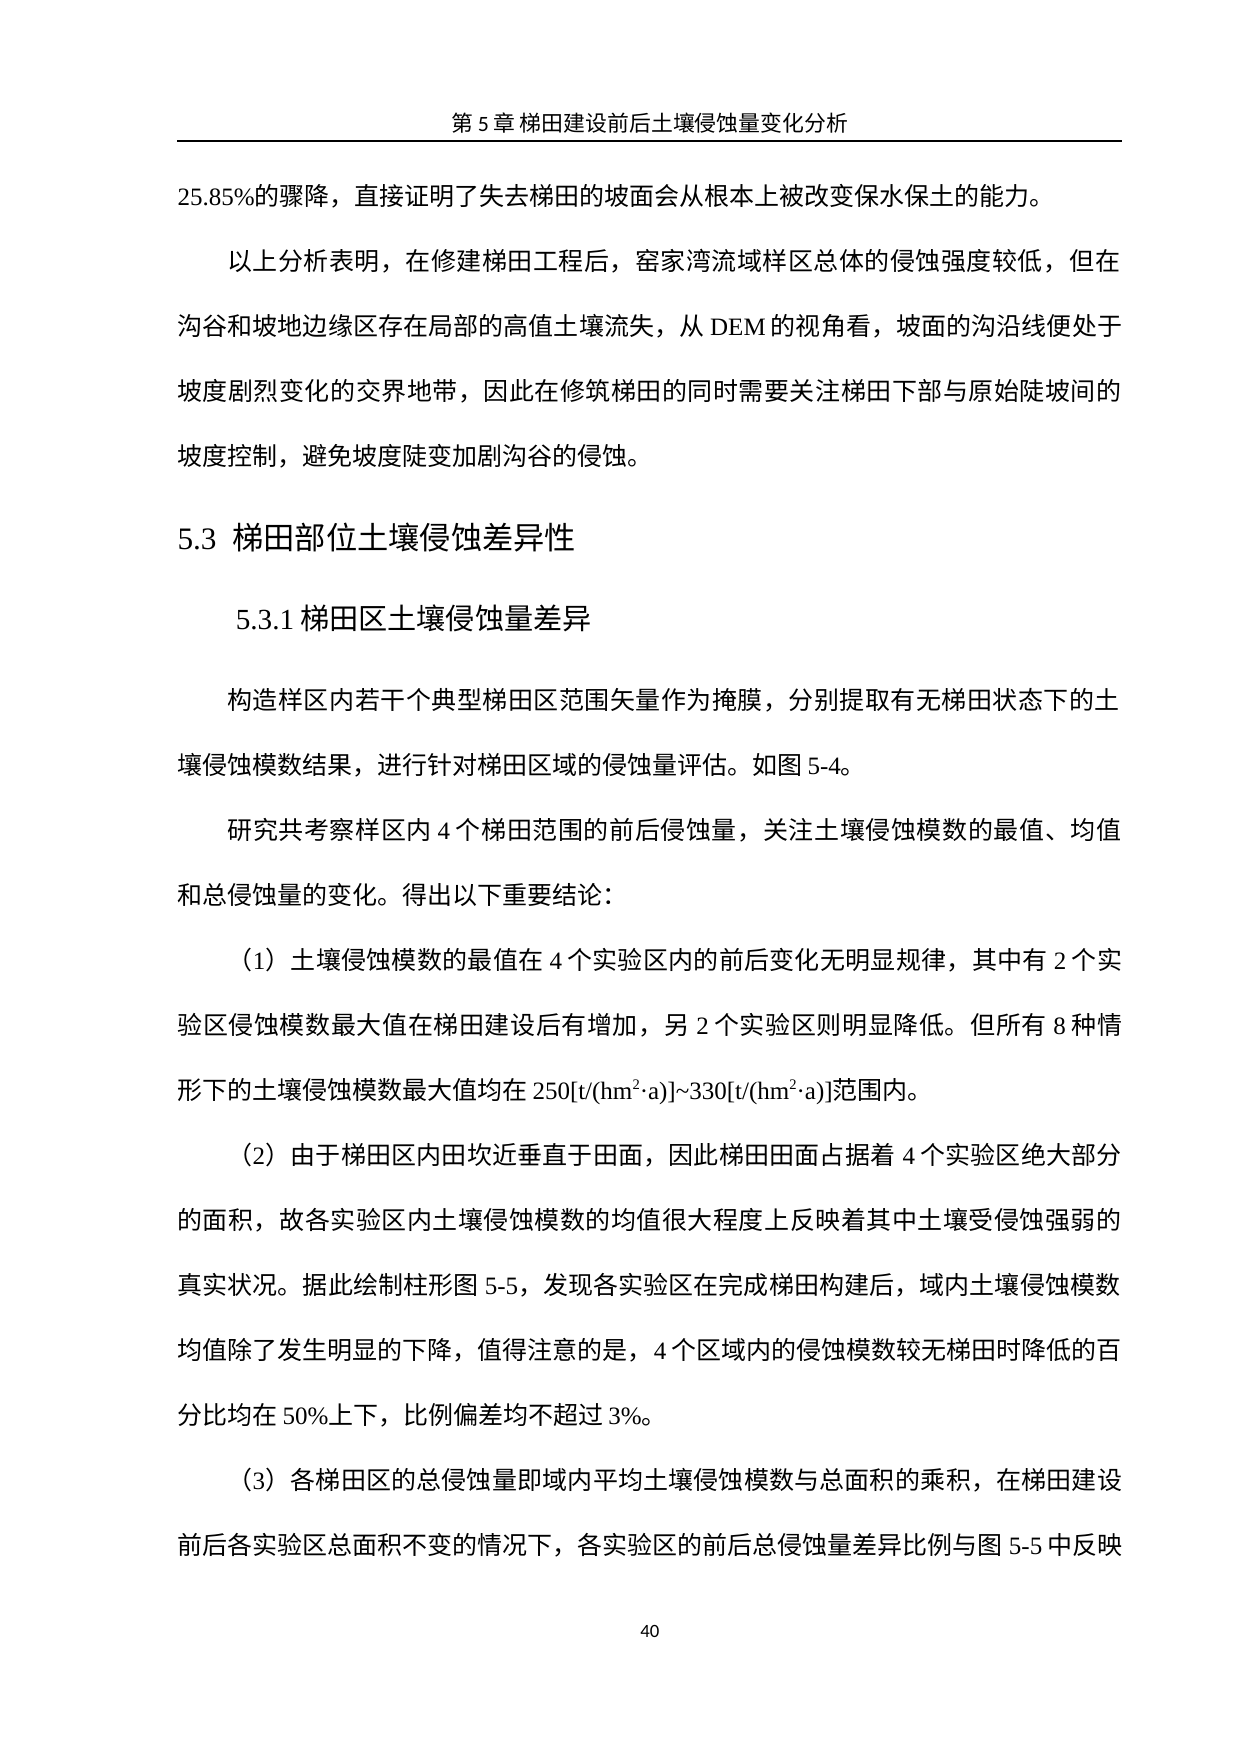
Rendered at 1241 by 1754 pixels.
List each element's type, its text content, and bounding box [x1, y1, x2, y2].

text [177, 1446, 1122, 1576]
text 构造样区内若干个典型梯田区范围矢量作为掩膜，分别提取有无梯田状态下的土壤侵蚀模数结果，进行针对梯田区域的侵蚀量评估。如图5-4。 [177, 666, 1122, 796]
text 5.3 梯田部位土壤侵蚀差异性 [177, 503, 1122, 568]
text （1）土壤侵蚀模数的最值在4个实验区内的前后变化无明显规律，其中有2个实验区侵蚀模数最大值在梯田建设后有增加，另2个实验区则明显降低。但所有8种情形下的土壤侵蚀模数最大值均在250[t/(hm2·a)]~330[t/(hm2·a)]范围内。 [177, 926, 1122, 1121]
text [177, 162, 1122, 227]
text 研究共考察样区内4个梯田范围的前后侵蚀量，关注土壤侵蚀模数的最值、均值和总侵蚀量的变化。得出以下重要结论： [177, 796, 1122, 926]
text （2）由于梯田区内田坎近垂直于田面，因此梯田田面占据着4个实验区绝大部分的面积，故各实验区内土壤侵蚀模数的均值很大程度上反映着其中土壤受侵蚀强弱的真实状况。据此绘制柱形图5-5，发现各实验区在完成梯田构建后，域内土壤侵蚀模数均值除了发生明显的下降，值得注意的是，4个区域内的侵蚀模数较无梯田时降低的百分比均在50%上下，比例偏差均不超过3%。 [177, 1121, 1122, 1446]
text 5.3.1梯田区土壤侵蚀量差异 [177, 584, 1122, 649]
text 以上分析表明，在修建梯田工程后，窑家湾流域样区总体的侵蚀强度较低，但在沟谷和坡地边缘区存在局部的高值土壤流失，从DEM的视角看，坡面的沟沿线便处于坡度剧烈变化的交界地带，因此在修筑梯田的同时需要关注梯田下部与原始陡坡间的坡度控制，避免坡度陡变加剧沟谷的侵蚀。 [177, 227, 1122, 487]
